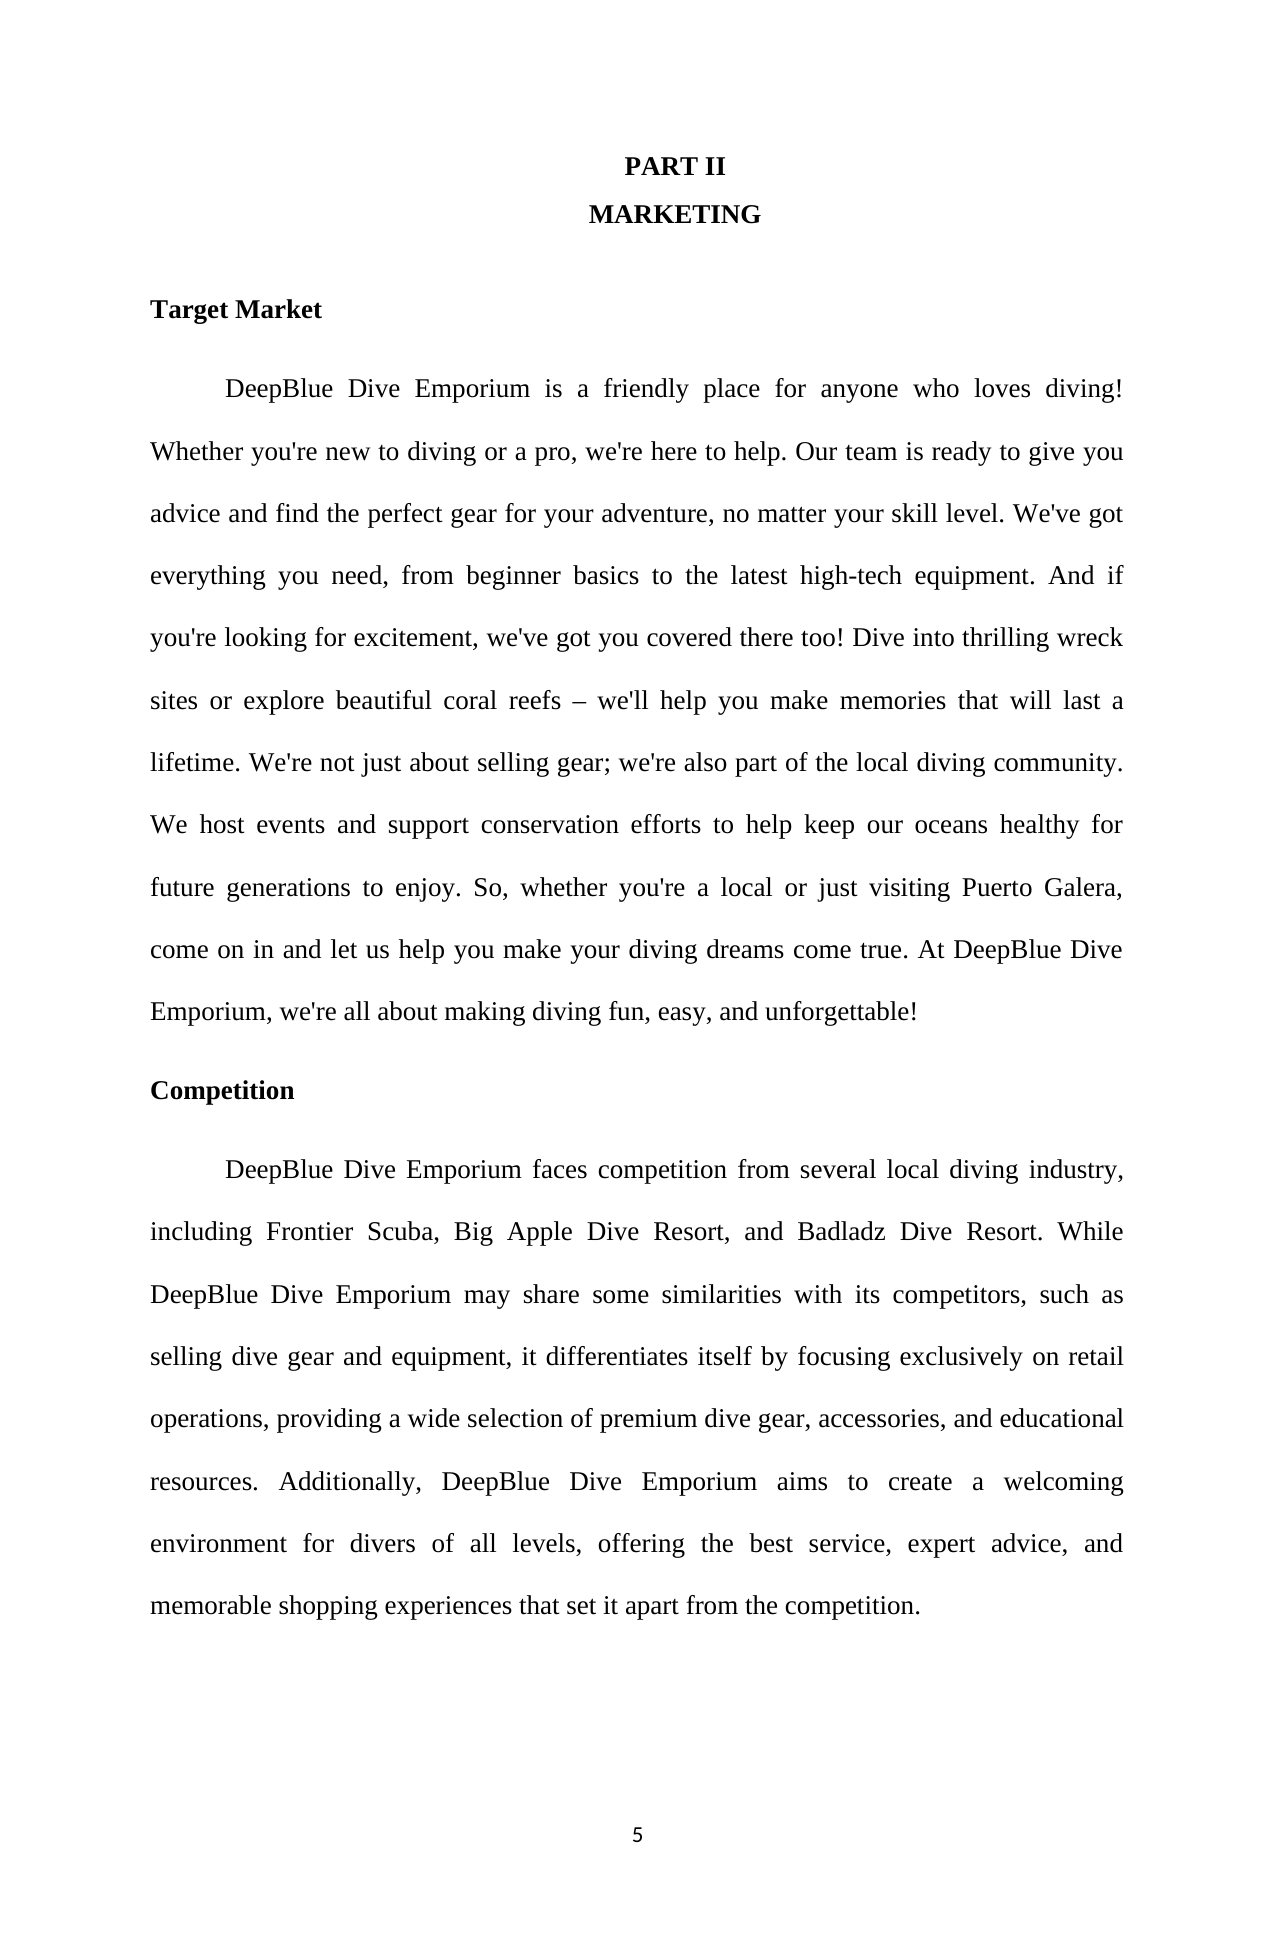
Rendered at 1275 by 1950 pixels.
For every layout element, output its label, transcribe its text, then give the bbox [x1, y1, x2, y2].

text MARKETING [150, 198, 1125, 229]
text DeepBlue Dive Emporium is a friendly place for anyone who loves diving! Whether you're new to diving or a pro, we're here to help. Our team is ready to give you advice and find the perfect gear for your adventure, no matter your skill level. We've got everything you need, from beginner basics to the latest high-tech equipment. And if you're looking for excitement, we've got you covered there too! Dive into thrilling wreck sites or explore beautiful coral reefs – we'll help you make memories that will last a lifetime. We're not just about selling gear; we're also part of the local diving community. We host events and support conservation efforts to help keep our oceans healthy for future generations to enjoy. So, whether you're a local or just visiting Puerto Galera, come on in and let us help you make your diving dreams come true. At DeepBlue Dive Emporium, we're all about making diving fun, easy, and unforgettable! [150, 372, 1125, 1026]
text Competition [150, 1074, 1125, 1105]
text PART II [150, 150, 1125, 181]
text DeepBlue Dive Emporium faces competition from several local diving industry, including Frontier Scuba, Big Apple Dive Resort, and Badladz Dive Resort. While DeepBlue Dive Emporium may share some similarities with its competitors, such as selling dive gear and equipment, it differentiates itself by focusing exclusively on retail operations, providing a wide selection of premium dive gear, accessories, and educational resources. Additionally, DeepBlue Dive Emporium aims to create a welcoming environment for divers of all levels, offering the best service, expert advice, and memorable shopping experiences that set it apart from the competition. [150, 1153, 1125, 1620]
text Target Market [150, 293, 1125, 324]
